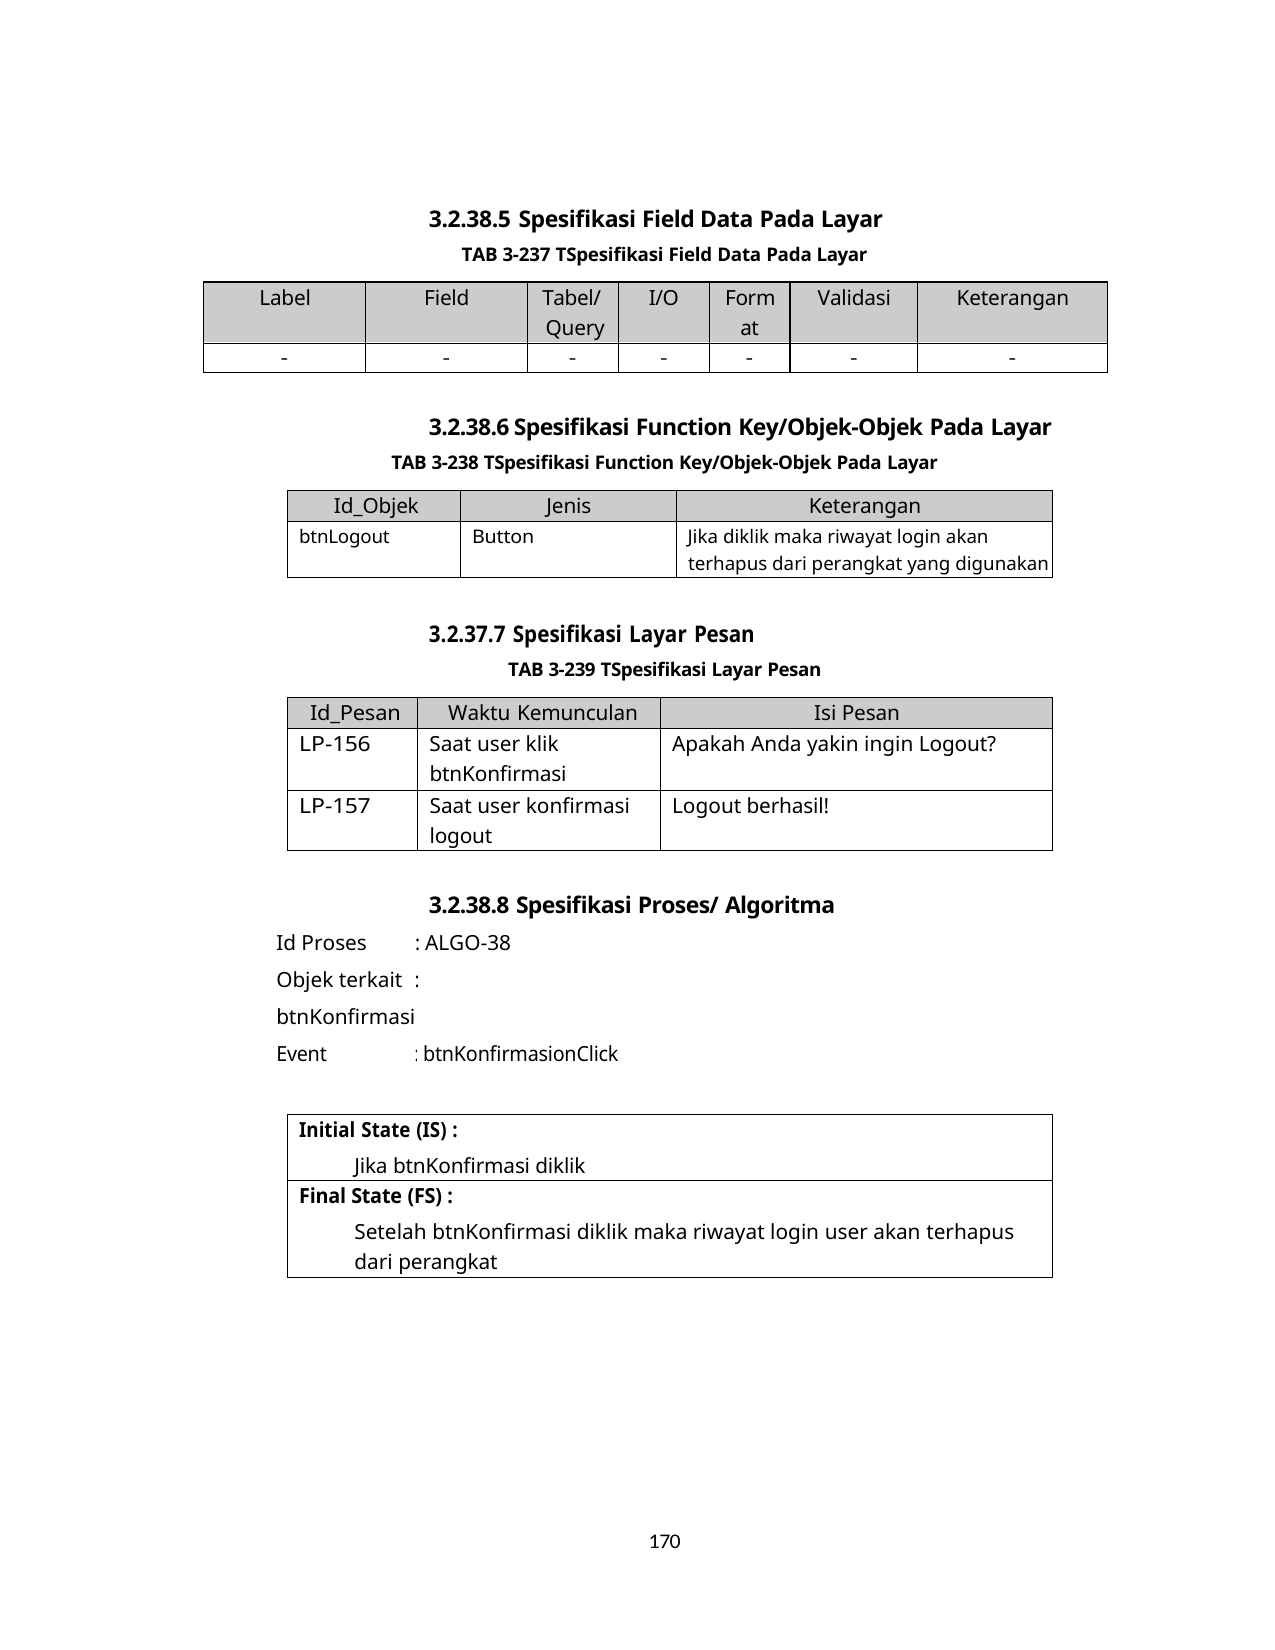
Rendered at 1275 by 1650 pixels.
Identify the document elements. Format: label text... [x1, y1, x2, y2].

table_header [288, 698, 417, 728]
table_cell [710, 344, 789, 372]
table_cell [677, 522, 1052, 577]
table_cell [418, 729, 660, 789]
subtitle Spesifikasi Function Key/Objek-Objek Pada Layar [429, 411, 1167, 442]
text Event : btnKonfirmasionClick [276, 1039, 1167, 1067]
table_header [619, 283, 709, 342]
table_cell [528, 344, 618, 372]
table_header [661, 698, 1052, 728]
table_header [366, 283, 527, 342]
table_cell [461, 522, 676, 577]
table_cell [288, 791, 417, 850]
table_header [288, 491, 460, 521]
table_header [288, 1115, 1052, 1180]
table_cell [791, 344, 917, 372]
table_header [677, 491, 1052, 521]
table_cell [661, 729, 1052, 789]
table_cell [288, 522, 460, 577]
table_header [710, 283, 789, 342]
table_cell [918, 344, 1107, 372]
text TAB 3-238 TSpesifikasi Function Key/Objek-Objek Pada Layar [340, 449, 989, 475]
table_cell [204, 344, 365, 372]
text TAB 3-237 TSpesifikasi Field Data Pada Layar [340, 241, 989, 267]
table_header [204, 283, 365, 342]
text Id Proses : ALGO-38 Objek terkait : btnKonfirmasi [276, 928, 558, 1030]
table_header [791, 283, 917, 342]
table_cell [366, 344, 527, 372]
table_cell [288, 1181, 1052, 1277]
subtitle 3.2.38.8 Spesifikasi Proses/ Algoritma [429, 889, 1167, 921]
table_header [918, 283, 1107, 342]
text TAB 3-239 TSpesifikasi Layar Pesan [180, 656, 1149, 682]
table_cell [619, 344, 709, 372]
subtitle Spesifikasi Field Data Pada Layar [429, 202, 1167, 234]
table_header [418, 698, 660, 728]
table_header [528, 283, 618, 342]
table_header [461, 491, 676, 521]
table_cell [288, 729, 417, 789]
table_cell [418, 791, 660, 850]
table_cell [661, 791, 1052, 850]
subtitle 3.2.37.7 Spesifikasi Layar Pesan [429, 617, 1167, 649]
